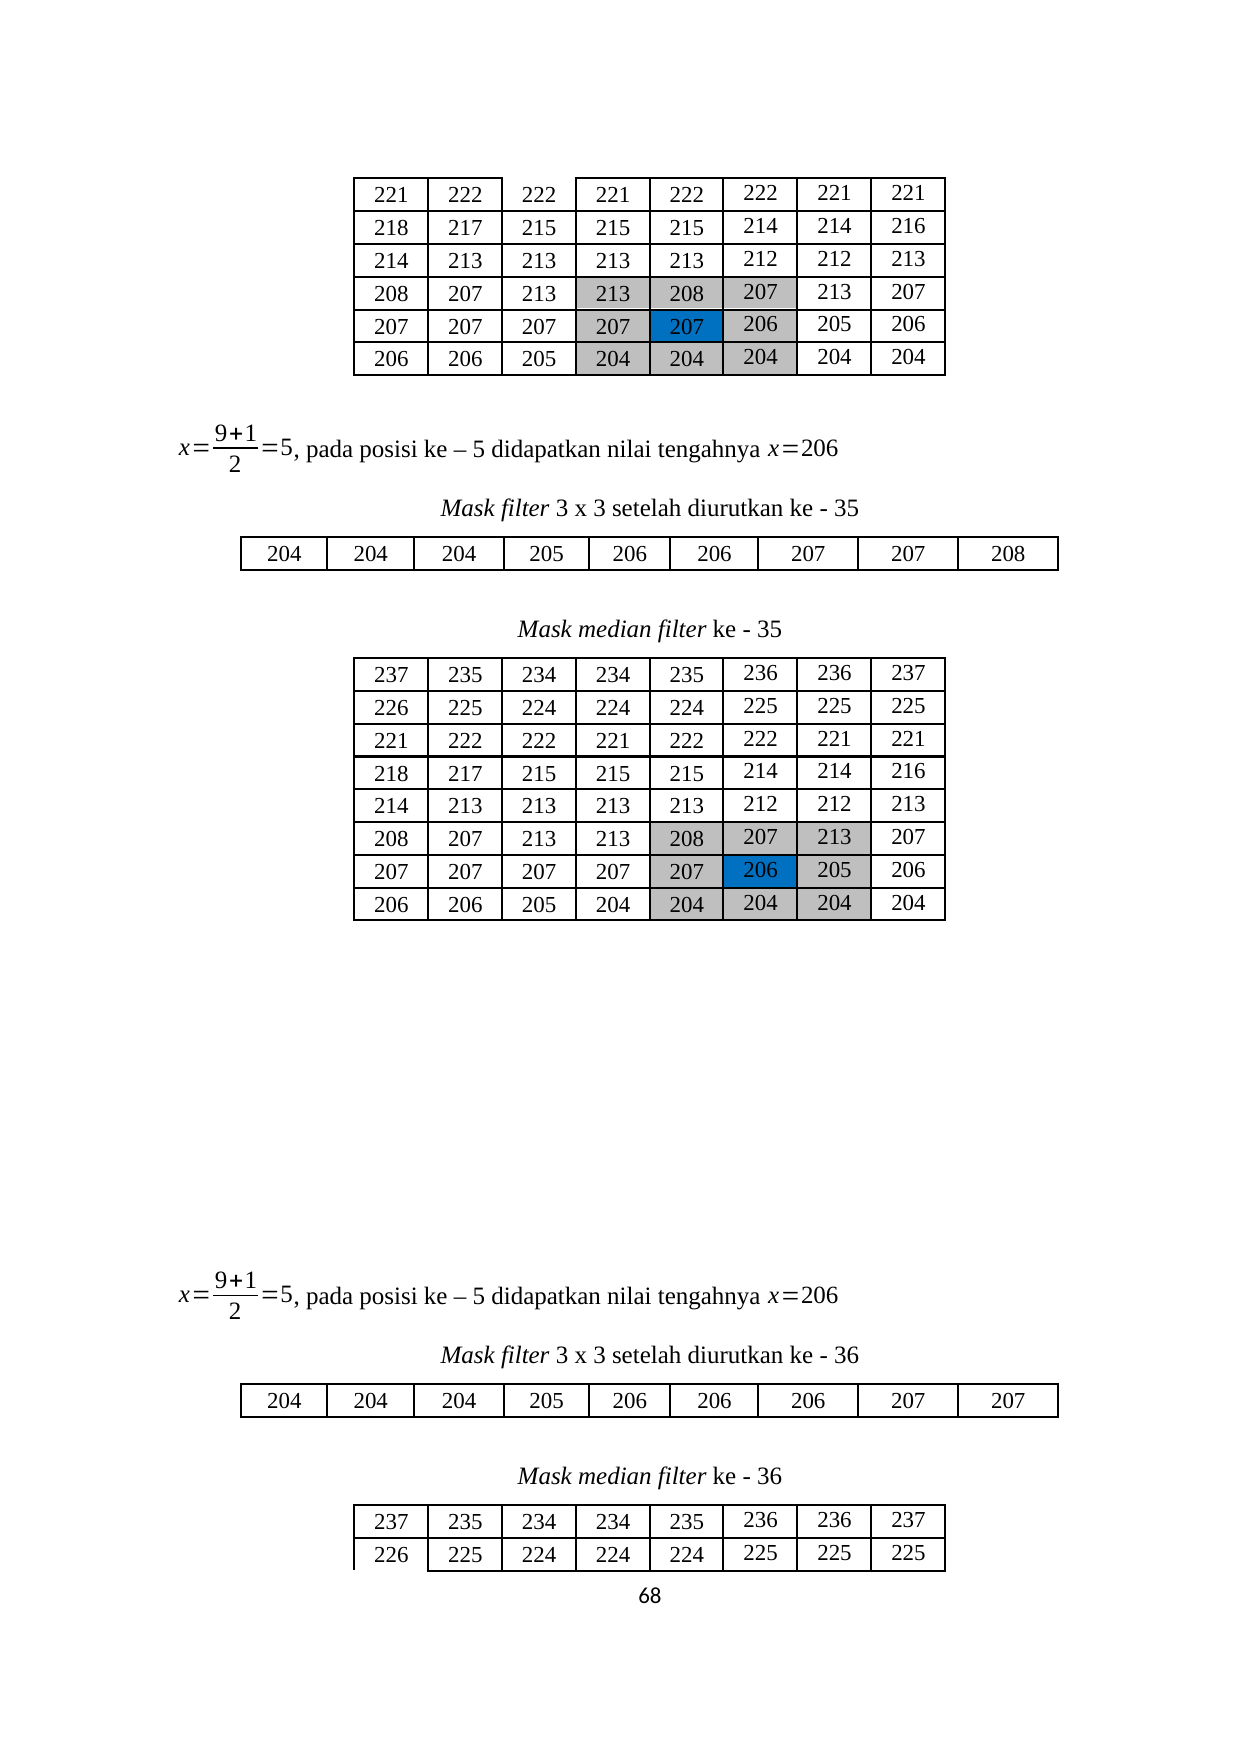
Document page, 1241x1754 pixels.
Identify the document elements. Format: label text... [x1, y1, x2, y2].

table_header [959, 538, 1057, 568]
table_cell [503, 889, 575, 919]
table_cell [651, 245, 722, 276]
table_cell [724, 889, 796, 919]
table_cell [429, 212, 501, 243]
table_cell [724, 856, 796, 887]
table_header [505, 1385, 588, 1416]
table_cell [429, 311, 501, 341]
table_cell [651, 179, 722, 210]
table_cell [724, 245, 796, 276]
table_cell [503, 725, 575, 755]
text Mask median filter ke - 36 [177, 1461, 1122, 1490]
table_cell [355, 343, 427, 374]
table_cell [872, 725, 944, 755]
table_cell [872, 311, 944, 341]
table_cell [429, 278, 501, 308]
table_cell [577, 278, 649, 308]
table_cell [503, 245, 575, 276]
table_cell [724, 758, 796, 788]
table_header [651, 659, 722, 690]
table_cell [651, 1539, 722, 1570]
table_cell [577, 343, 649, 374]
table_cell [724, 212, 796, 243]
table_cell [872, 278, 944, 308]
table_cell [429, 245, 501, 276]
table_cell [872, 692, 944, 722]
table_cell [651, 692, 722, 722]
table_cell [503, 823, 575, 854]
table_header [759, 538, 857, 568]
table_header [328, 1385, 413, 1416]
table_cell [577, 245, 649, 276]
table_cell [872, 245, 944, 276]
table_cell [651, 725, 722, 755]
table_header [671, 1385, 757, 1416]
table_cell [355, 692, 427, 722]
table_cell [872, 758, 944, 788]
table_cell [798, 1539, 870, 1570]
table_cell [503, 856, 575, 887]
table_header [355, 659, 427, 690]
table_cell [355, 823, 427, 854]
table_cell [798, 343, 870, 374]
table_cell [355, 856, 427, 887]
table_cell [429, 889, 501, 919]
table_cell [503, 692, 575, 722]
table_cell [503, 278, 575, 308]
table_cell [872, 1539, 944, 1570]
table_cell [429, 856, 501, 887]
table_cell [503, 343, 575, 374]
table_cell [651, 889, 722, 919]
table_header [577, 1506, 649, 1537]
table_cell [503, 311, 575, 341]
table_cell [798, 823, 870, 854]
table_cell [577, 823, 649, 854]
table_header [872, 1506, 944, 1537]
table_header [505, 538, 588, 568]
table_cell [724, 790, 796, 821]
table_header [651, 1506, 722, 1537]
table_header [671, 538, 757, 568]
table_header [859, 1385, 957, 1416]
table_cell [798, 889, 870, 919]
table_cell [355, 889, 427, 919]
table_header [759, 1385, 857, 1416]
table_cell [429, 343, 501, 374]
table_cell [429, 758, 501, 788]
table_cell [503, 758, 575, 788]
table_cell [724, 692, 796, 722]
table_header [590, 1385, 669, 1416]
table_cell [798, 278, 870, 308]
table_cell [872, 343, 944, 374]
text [177, 419, 1122, 478]
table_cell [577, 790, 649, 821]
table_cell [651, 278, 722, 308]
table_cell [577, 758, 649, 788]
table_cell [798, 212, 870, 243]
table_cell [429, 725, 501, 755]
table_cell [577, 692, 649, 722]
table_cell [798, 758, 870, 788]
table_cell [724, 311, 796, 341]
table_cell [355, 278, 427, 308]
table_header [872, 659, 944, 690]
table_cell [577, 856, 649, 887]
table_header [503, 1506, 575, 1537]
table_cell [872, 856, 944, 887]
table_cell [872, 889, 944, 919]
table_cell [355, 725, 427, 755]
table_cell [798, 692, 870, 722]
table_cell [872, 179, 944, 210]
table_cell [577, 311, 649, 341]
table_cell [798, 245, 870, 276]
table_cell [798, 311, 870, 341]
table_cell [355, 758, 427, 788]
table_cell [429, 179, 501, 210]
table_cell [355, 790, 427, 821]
text Mask median filter ke - 35 [177, 614, 1122, 642]
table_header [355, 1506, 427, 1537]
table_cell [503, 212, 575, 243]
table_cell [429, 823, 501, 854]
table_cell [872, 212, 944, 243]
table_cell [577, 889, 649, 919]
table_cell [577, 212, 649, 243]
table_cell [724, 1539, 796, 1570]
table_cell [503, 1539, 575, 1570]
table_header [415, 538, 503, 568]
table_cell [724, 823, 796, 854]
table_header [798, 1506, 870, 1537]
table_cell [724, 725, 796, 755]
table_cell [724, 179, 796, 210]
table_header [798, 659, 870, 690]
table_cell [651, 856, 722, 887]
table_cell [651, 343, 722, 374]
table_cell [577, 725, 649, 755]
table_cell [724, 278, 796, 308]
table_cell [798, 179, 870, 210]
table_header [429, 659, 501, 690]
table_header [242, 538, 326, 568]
text Mask filter 3 x 3 setelah diurutkan ke - 35 [177, 493, 1122, 521]
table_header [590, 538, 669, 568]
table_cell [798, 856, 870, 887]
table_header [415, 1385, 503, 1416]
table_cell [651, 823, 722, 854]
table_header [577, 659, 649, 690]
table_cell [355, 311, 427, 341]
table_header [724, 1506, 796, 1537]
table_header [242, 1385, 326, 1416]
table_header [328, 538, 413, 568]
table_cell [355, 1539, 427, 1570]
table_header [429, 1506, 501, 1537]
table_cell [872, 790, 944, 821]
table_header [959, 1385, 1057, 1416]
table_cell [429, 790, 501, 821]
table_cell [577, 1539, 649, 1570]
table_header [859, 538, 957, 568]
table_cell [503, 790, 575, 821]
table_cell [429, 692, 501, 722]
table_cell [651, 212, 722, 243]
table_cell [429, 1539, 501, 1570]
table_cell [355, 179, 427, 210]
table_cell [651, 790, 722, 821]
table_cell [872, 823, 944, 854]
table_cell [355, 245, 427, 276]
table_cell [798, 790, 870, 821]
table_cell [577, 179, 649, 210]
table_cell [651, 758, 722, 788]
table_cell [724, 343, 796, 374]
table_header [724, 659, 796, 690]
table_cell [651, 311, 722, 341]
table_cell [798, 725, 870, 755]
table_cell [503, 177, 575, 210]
text , pada posisi ke – 5 didapatkan nilai tengahnya [177, 1266, 1122, 1325]
text Mask filter 3 x 3 setelah diurutkan ke - 36 [177, 1340, 1122, 1368]
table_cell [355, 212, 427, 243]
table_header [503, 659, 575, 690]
